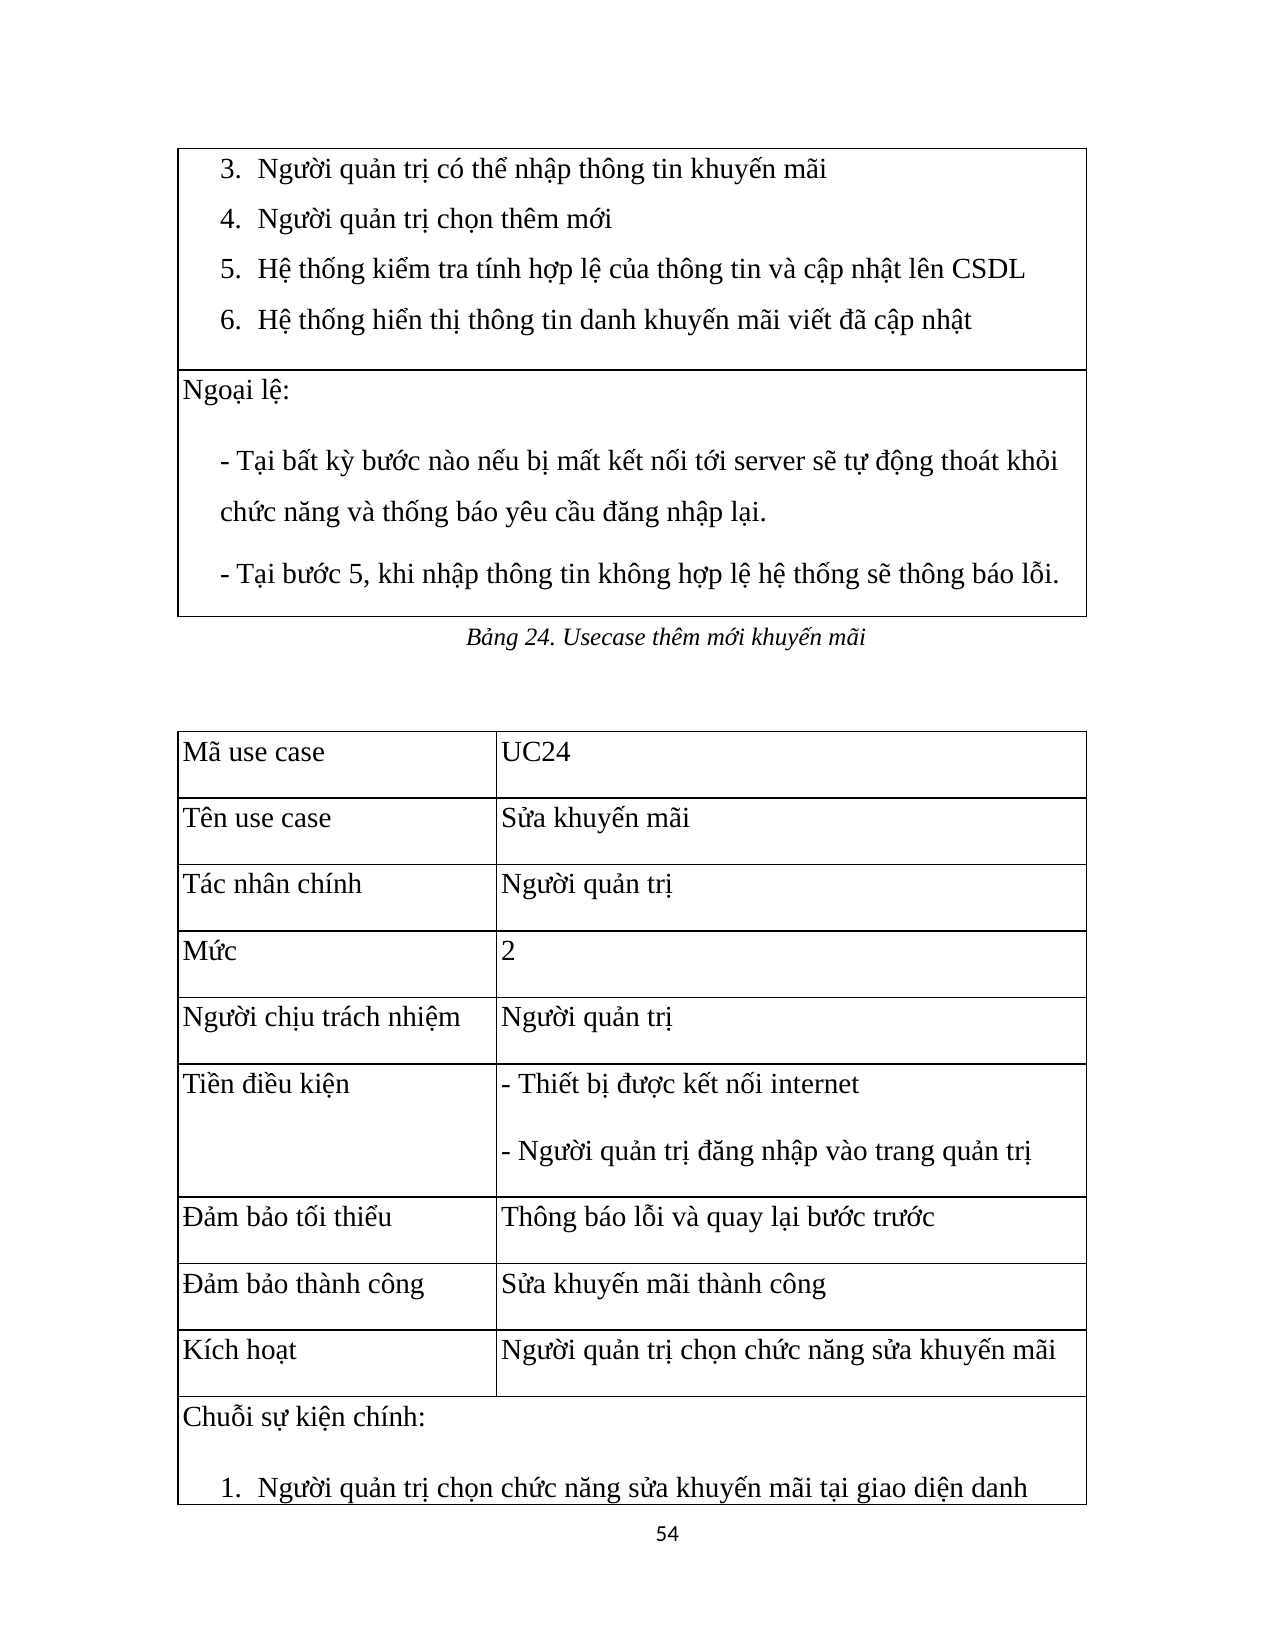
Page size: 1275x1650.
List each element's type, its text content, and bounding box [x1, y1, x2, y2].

subtitle Bảng 24. Usecase thêm mới khuyến mãi [177, 622, 1157, 650]
table_cell 2 [497, 932, 1086, 996]
table_cell Tiền điều kiện [179, 1065, 496, 1196]
table_header Mã use case [179, 732, 496, 797]
table_cell Thông báo lỗi và quay lại bước trước [497, 1198, 1086, 1263]
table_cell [179, 149, 1086, 369]
table_cell - Thiết bị được kết nối internet - Người quản trị đăng nhập vào trang quản trị [497, 1065, 1086, 1196]
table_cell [179, 1397, 1086, 1503]
table_cell Mức [179, 932, 496, 996]
table_cell Người chịu trách nhiệm [179, 998, 496, 1063]
table_cell Người quản trị [497, 865, 1086, 930]
table_cell Kích hoạt [179, 1331, 496, 1396]
table_cell Tác nhân chính [179, 865, 496, 930]
table_cell Sửa khuyến mãi [497, 799, 1086, 863]
table_cell Tên use case [179, 799, 496, 863]
table_header UC24 [497, 732, 1086, 797]
table_cell Người quản trị [497, 998, 1086, 1063]
table_cell Sửa khuyến mãi thành công [497, 1264, 1086, 1329]
table_cell Đảm bảo tối thiểu [179, 1198, 496, 1263]
table_cell Đảm bảo thành công [179, 1264, 496, 1329]
table_cell Ngoại lệ: - Tại bất kỳ bước nào nếu bị mất kết nối tới server sẽ tự động thoát khỏi chức năng và thống báo yêu cầu đăng nhập lại. - Tại bước 5, khi nhập thông tin không hợp lệ hệ thống sẽ thông báo lỗi. [179, 371, 1086, 616]
table_cell Người quản trị chọn chức năng sửa khuyến mãi [497, 1331, 1086, 1396]
